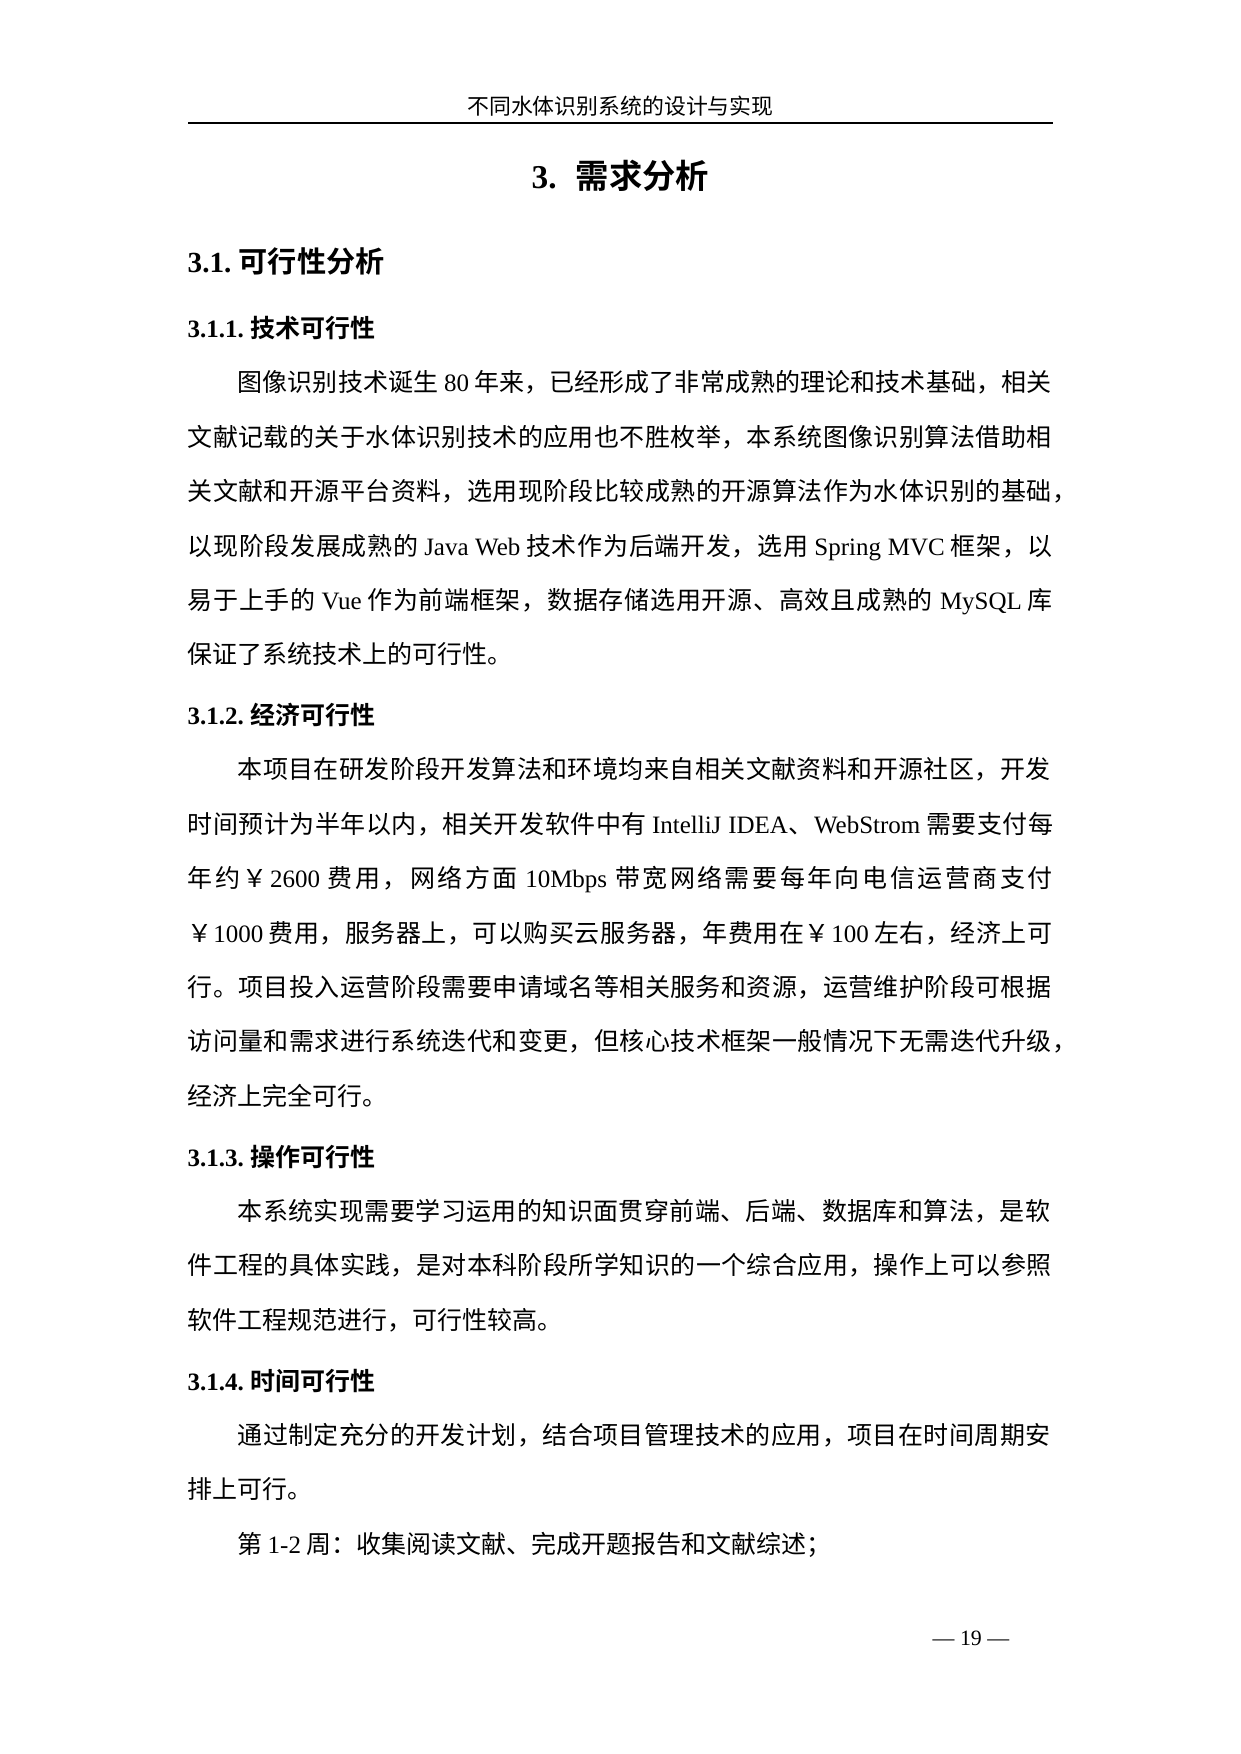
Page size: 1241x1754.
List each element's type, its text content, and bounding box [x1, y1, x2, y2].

text 通过制定充分的开发计划，结合项目管理技术的应用，项目在时间周期安排上可行。 [187, 1415, 1053, 1506]
text 图像识别技术诞生80年来，已经形成了非常成熟的理论和技术基础，相关文献记载的关于水体识别技术的应用也不胜枚举，本系统图像识别算法借助相关文献和开源平台资料，选用现阶段比较成熟的开源算法作为水体识别的基础，以现阶段发展成熟的Java Web技术作为后端开发，选用Spring MVC框架，以易于上手的Vue作为前端框架，数据存储选用开源、高效且成熟的MySQL库保证了系统技术上的可行性。 [187, 363, 1053, 671]
subtitle 需求分析 [187, 150, 1053, 198]
subtitle 技术可行性 [187, 308, 1053, 345]
text 本系统实现需要学习运用的知识面贯穿前端、后端、数据库和算法，是软件工程的具体实践，是对本科阶段所学知识的一个综合应用，操作上可以参照软件工程规范进行，可行性较高。 [187, 1191, 1053, 1336]
subtitle 可行性分析 [187, 238, 1053, 281]
text 第1-2周：收集阅读文献、完成开题报告和文献综述； [187, 1524, 1053, 1560]
subtitle 时间可行性 [187, 1361, 1053, 1397]
text 本项目在研发阶段开发算法和环境均来自相关文献资料和开源社区，开发时间预计为半年以内，相关开发软件中有IntelliJ IDEA、WebStrom需要支付每年约￥2600费用，网络方面10Mbps带宽网络需要每年向电信运营商支付￥1000费用，服务器上，可以购买云服务器，年费用在￥100左右，经济上可行。项目投入运营阶段需要申请域名等相关服务和资源，运营维护阶段可根据访问量和需求进行系统迭代和变更，但核心技术框架一般情况下无需迭代升级，经济上完全可行。 [187, 750, 1053, 1112]
subtitle 经济可行性 [187, 696, 1053, 732]
subtitle 操作可行性 [187, 1137, 1053, 1173]
